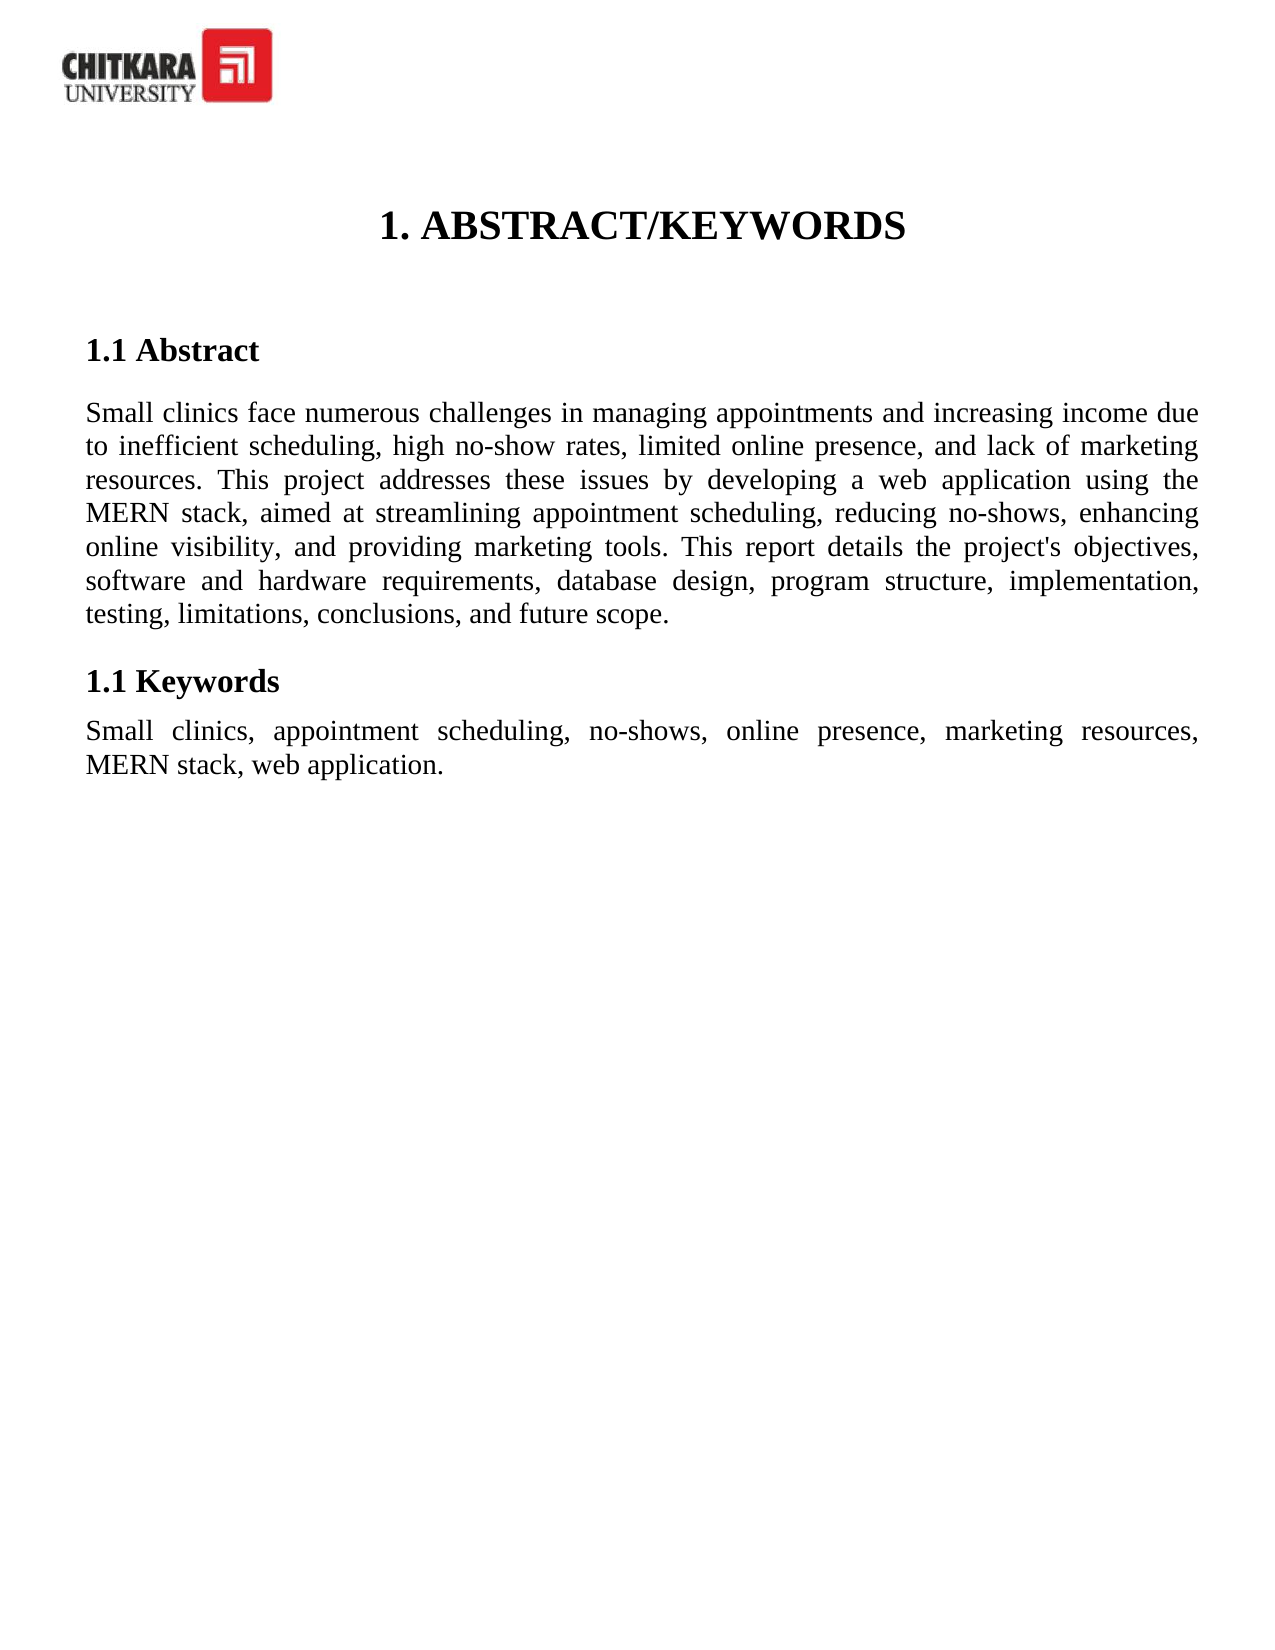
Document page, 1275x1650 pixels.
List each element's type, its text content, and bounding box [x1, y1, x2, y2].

picture [39, 23, 289, 111]
text Small clinics face numerous challenges in managing appointments and increasing income due to inefficient scheduling, high no-show rates, limited online presence, and lack of marketing resources. This project addresses these issues by developing a web application using the MERN stack, aimed at streamlining appointment scheduling, reducing no-shows, enhancing online visibility, and providing marketing tools. This report details the project's objectives, software and hardware requirements, database design, program structure, implementation, testing, limitations, conclusions, and future scope. [85, 395, 1200, 630]
subtitle 1.1 Keywords [85, 661, 1200, 699]
text 1.1 Abstract [85, 330, 1200, 368]
text Small clinics, appointment scheduling, no-shows, online presence, marketing resources, MERN stack, web application. [85, 713, 1200, 781]
text 1. ABSTRACT/KEYWORDS [85, 200, 1200, 248]
